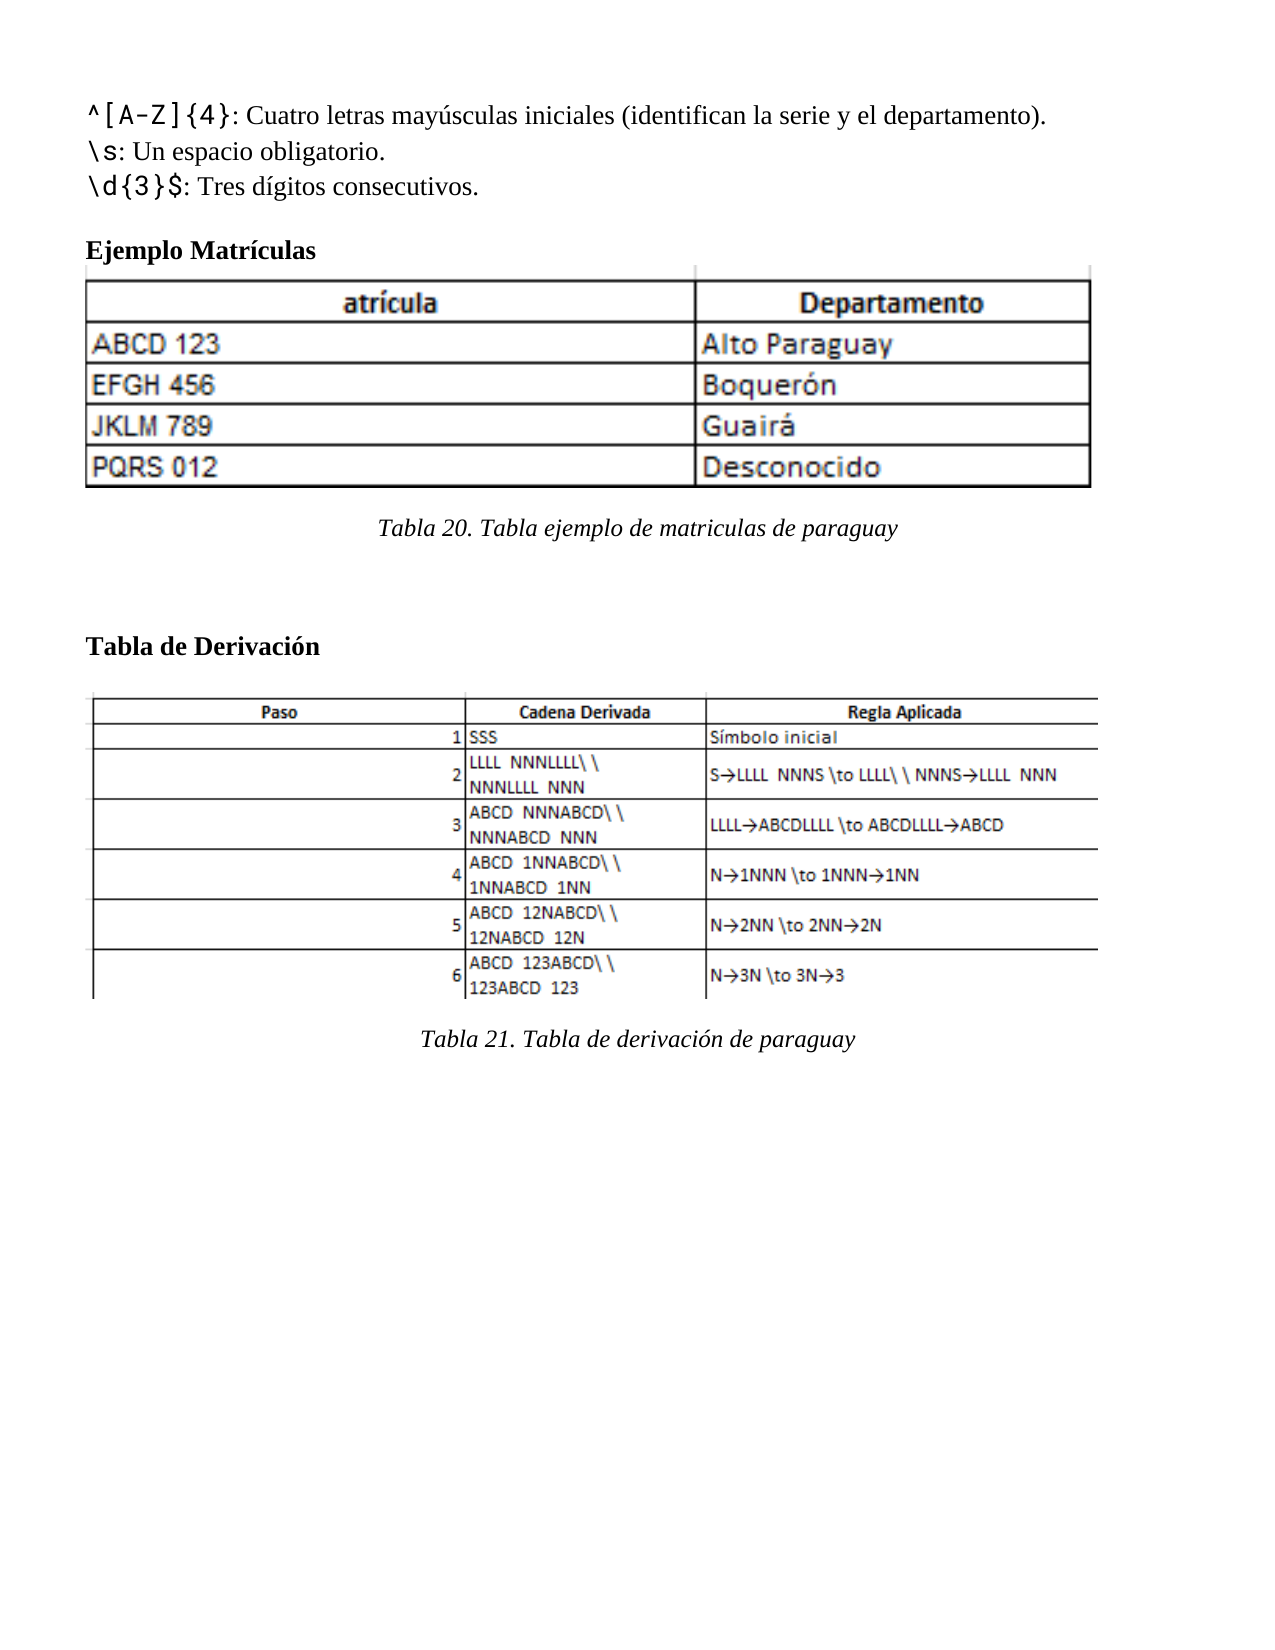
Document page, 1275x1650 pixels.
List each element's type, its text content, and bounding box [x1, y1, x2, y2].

text Ejemplo Matrículas [85, 234, 1189, 265]
picture [85, 265, 1092, 488]
text Tabla 20. Tabla ejemplo de matriculas de paraguay [85, 513, 1189, 542]
text Tabla de Derivación [85, 630, 1189, 662]
text \d{3}$: Tres dígitos consecutivos. [85, 167, 1189, 203]
picture [85, 692, 1098, 999]
text Tabla 21. Tabla de derivación de paraguay [85, 1024, 1189, 1053]
text ^[A-Z]{4}: Cuatro letras mayúsculas iniciales (identifican la serie y el departamento). [85, 96, 1189, 132]
text \s: Un espacio obligatorio. [85, 132, 1189, 167]
